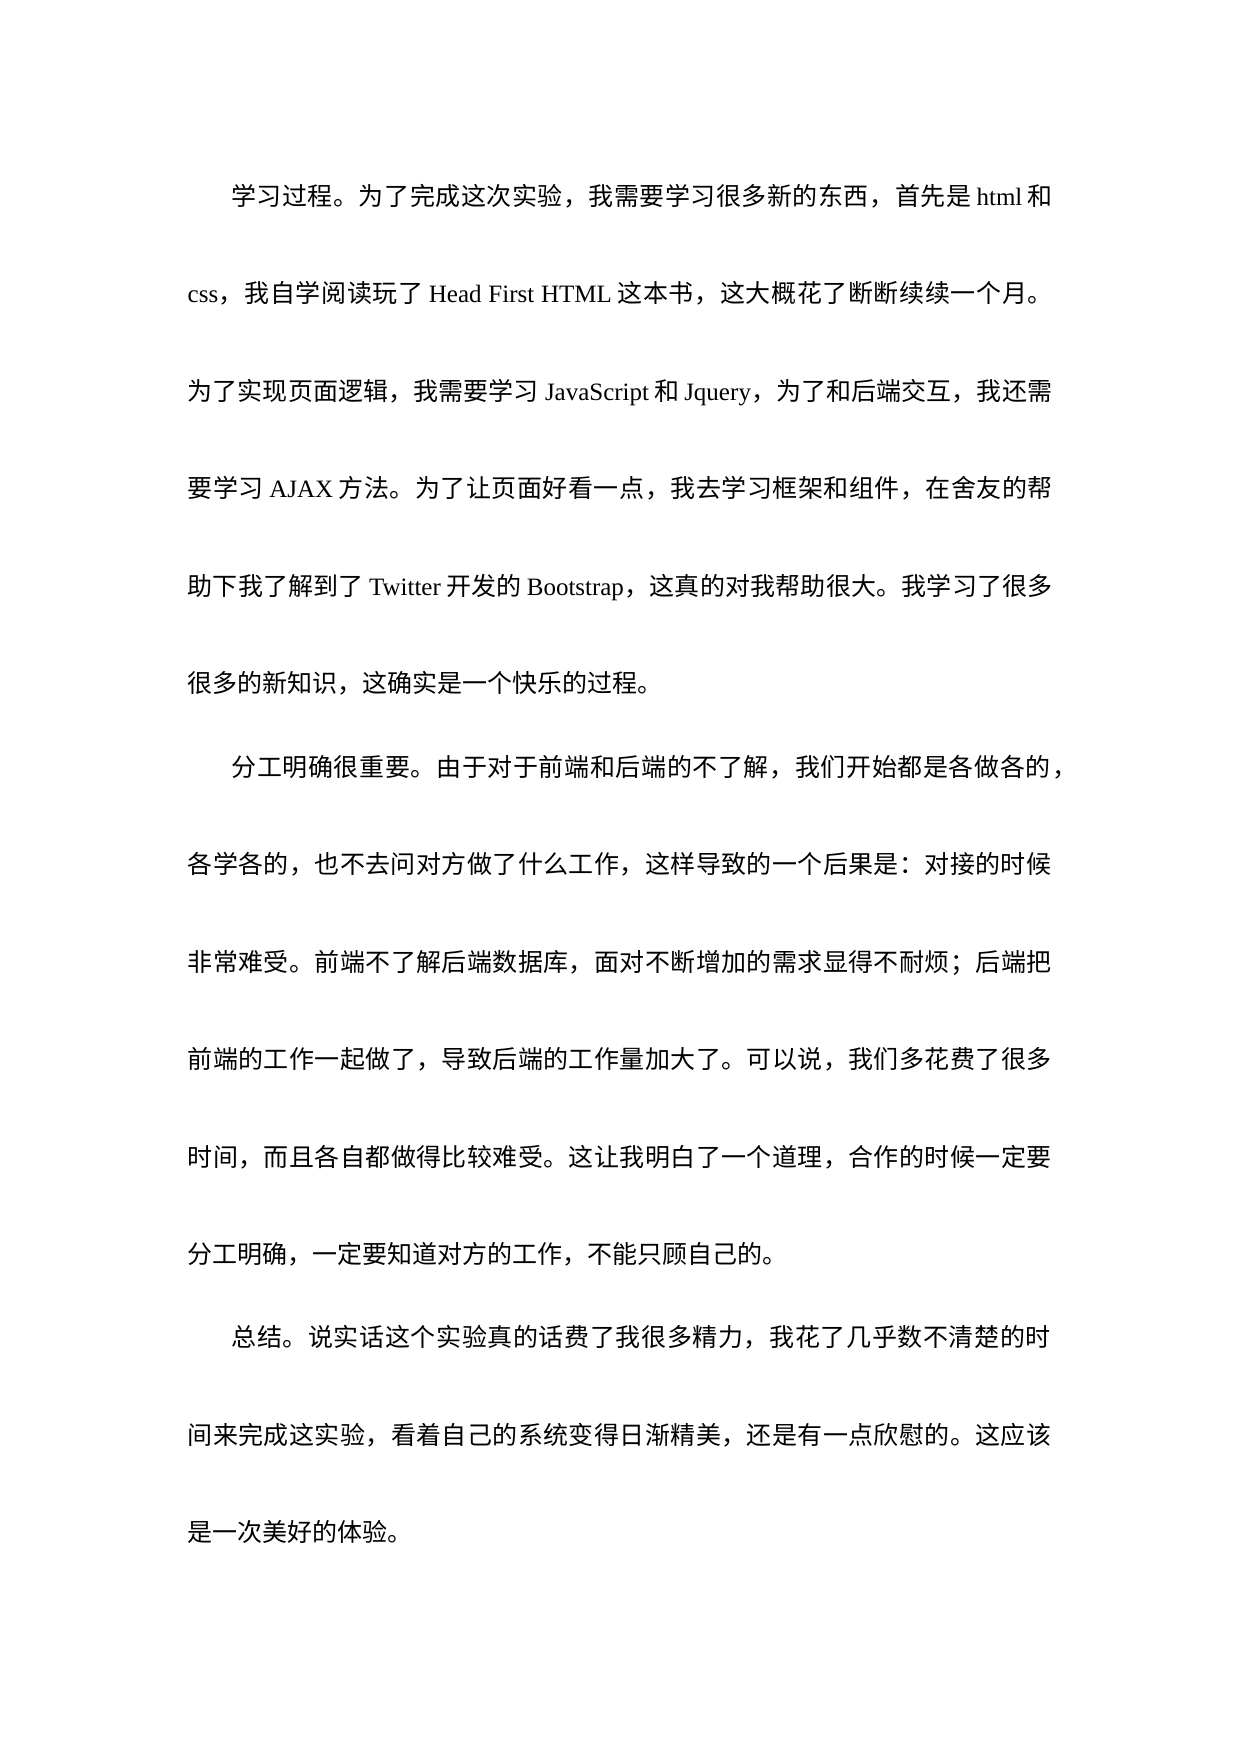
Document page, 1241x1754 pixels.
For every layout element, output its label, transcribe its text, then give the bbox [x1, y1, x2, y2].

text 总结。说实话这个实验真的话费了我很多精力，我花了几乎数不清楚的时间来完成这实验，看着自己的系统变得日渐精美，还是有一点欣慰的。这应该是一次美好的体验。 [187, 1303, 1053, 1563]
text 学习过程。为了完成这次实验，我需要学习很多新的东西，首先是html和css，我自学阅读玩了Head First HTML这本书，这大概花了断断续续一个月。为了实现页面逻辑，我需要学习JavaScript和Jquery，为了和后端交互，我还需要学习AJAX方法。为了让页面好看一点，我去学习框架和组件，在舍友的帮助下我了解到了Twitter开发的Bootstrap，这真的对我帮助很大。我学习了很多很多的新知识，这确实是一个快乐的过程。 [187, 162, 1053, 714]
text 分工明确很重要。由于对于前端和后端的不了解，我们开始都是各做各的，各学各的，也不去问对方做了什么工作，这样导致的一个后果是：对接的时候非常难受。前端不了解后端数据库，面对不断增加的需求显得不耐烦；后端把前端的工作一起做了，导致后端的工作量加大了。可以说，我们多花费了很多时间，而且各自都做得比较难受。这让我明白了一个道理，合作的时候一定要分工明确，一定要知道对方的工作，不能只顾自己的。 [187, 733, 1053, 1285]
